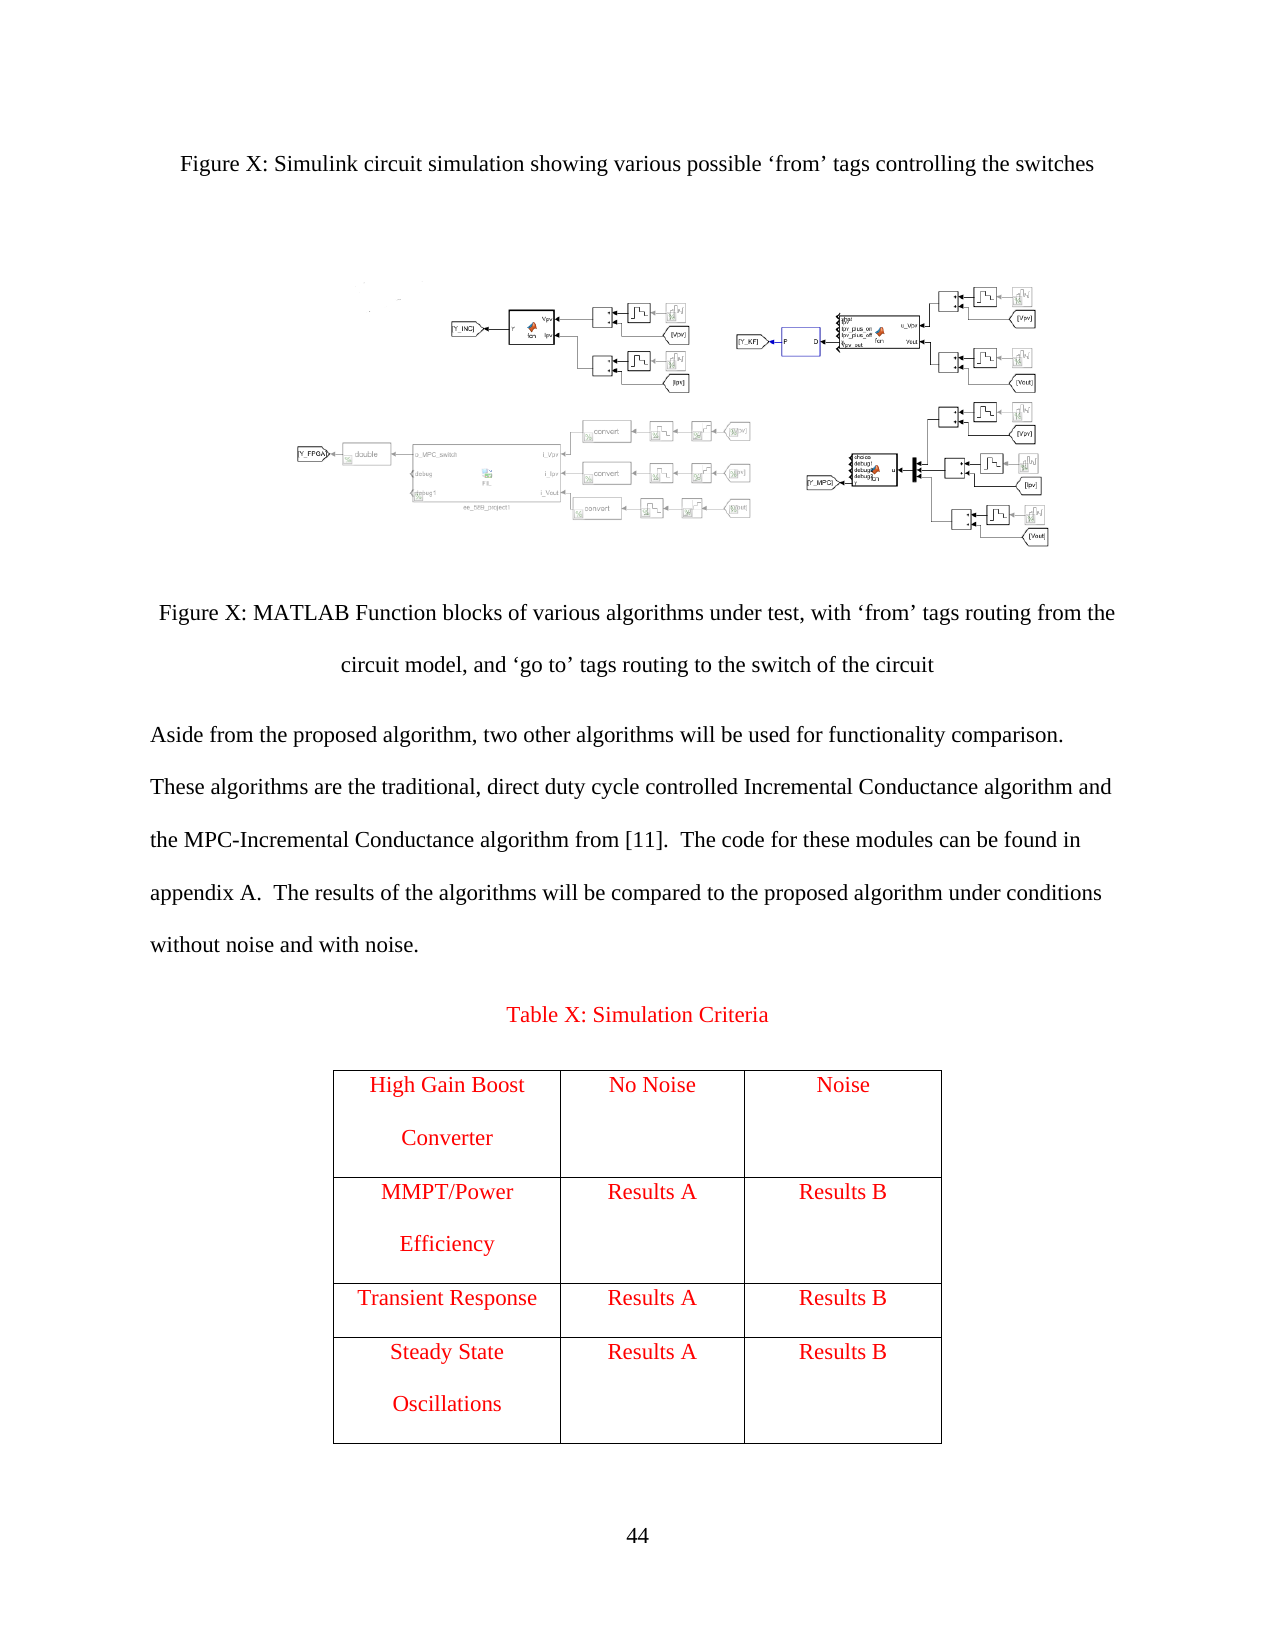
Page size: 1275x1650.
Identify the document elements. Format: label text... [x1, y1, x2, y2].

table_cell MMPT/Power Efficiency [334, 1178, 560, 1283]
table_cell Results A [561, 1338, 744, 1443]
table_header High Gain Boost Converter [334, 1071, 560, 1177]
table_cell Transient Response [334, 1284, 560, 1337]
table_header Noise [745, 1071, 941, 1177]
table_cell Results A [561, 1178, 744, 1283]
text Figure X: MATLAB Function blocks of various algorithms under test, with ‘from’ tags routing from the circuit model, and ‘go to’ tags routing to the switch of the circuit [150, 599, 1125, 678]
picture [202, 219, 1073, 554]
text Table X: Simulation Criteria [150, 1001, 1125, 1027]
table_cell Steady State Oscillations [334, 1338, 560, 1443]
table_cell Results A [561, 1284, 744, 1337]
text Aside from the proposed algorithm, two other algorithms will be used for functionality comparison. These algorithms are the traditional, direct duty cycle controlled Incremental Conductance algorithm and the MPC-Incremental Conductance algorithm from [11]. The code for these modules can be found in appendix A. The results of the algorithms will be compared to the proposed algorithm under conditions without noise and with noise. [150, 721, 1125, 958]
table_cell Results B [745, 1284, 941, 1337]
text Figure X: Simulink circuit simulation showing various possible ‘from’ tags controlling the switches [150, 150, 1125, 176]
table_header No Noise [561, 1071, 744, 1177]
table_cell Results B [745, 1338, 941, 1443]
table_cell Results B [745, 1178, 941, 1283]
